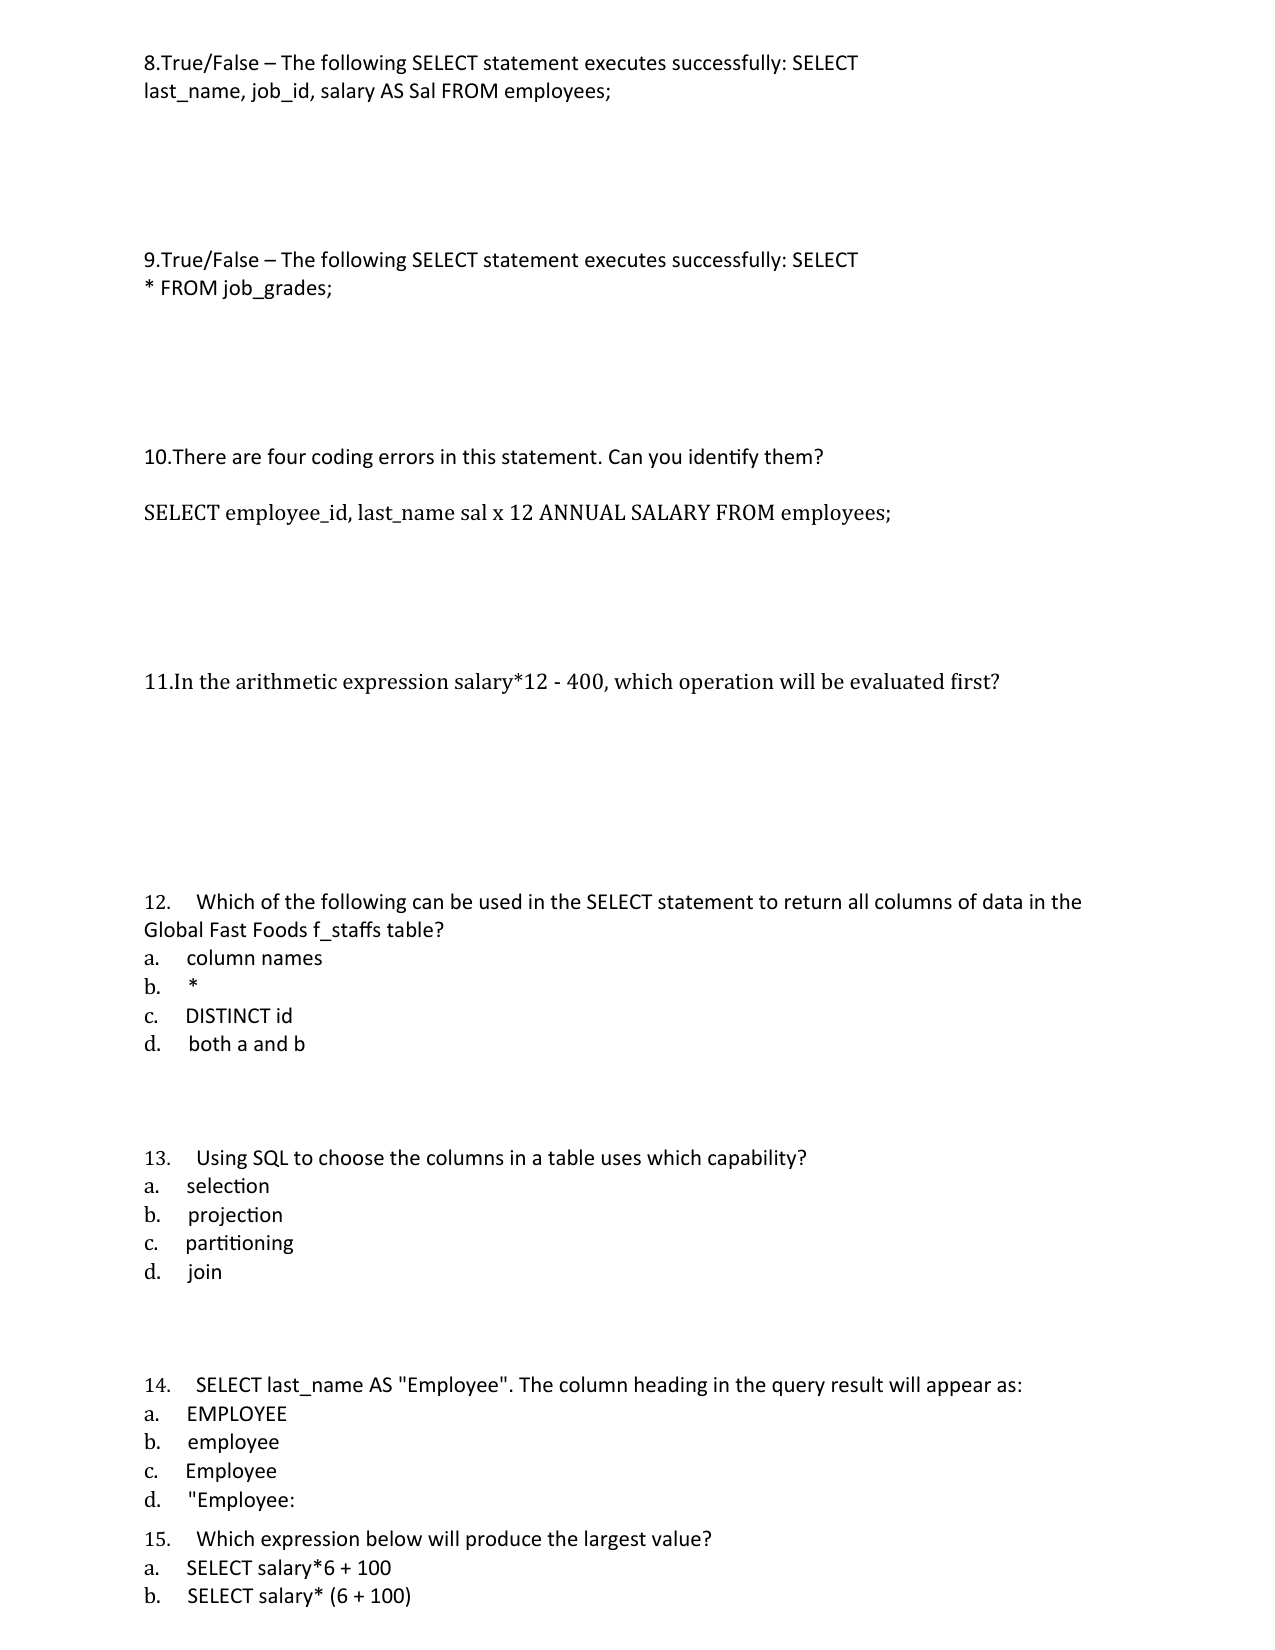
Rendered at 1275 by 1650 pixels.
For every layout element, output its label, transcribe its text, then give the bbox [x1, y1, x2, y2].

list both a and b [143, 1029, 1144, 1058]
list Which of the following can be used in the SELECT statement to return all columns of data in the Global Fast Foods f_staffs table? [143, 887, 1108, 943]
list selection [143, 1171, 1144, 1199]
text 10.There are four coding errors in this statement. Can you identify them? [143, 442, 1144, 470]
list DISTINCT id [143, 1001, 1144, 1029]
list EMPLOYEE [143, 1399, 1144, 1427]
list Employee [143, 1456, 1144, 1484]
list Using SQL to choose the columns in a table uses which capability? [143, 1143, 1144, 1171]
list SELECT salary*6 + 100 [143, 1553, 1144, 1581]
list SELECT last_name AS "Employee". The column heading in the query result will appear as: [143, 1370, 1144, 1398]
text 11.In the arithmetic expression salary*12 - 400, which operation will be evaluated first? [143, 667, 1045, 694]
list projection [143, 1200, 1144, 1228]
list * [143, 972, 1144, 1000]
list SELECT salary* (6 + 100) [143, 1581, 1144, 1609]
list partitioning [143, 1228, 1144, 1257]
text SELECT employee_id, last_name sal x 12 ANNUAL SALARY FROM employees; [143, 498, 951, 525]
list join [143, 1257, 1144, 1286]
list employee [143, 1427, 1144, 1455]
text 8.True/False – The following SELECT statement executes successfully: SELECT last_name, job_id, salary AS Sal FROM employees; [143, 48, 873, 104]
list "Employee: [143, 1485, 1144, 1513]
list Which expression below will produce the largest value? [143, 1524, 1144, 1552]
text 9.True/False – The following SELECT statement executes successfully: SELECT * FROM job_grades; [143, 245, 873, 301]
list column names [143, 943, 1144, 971]
